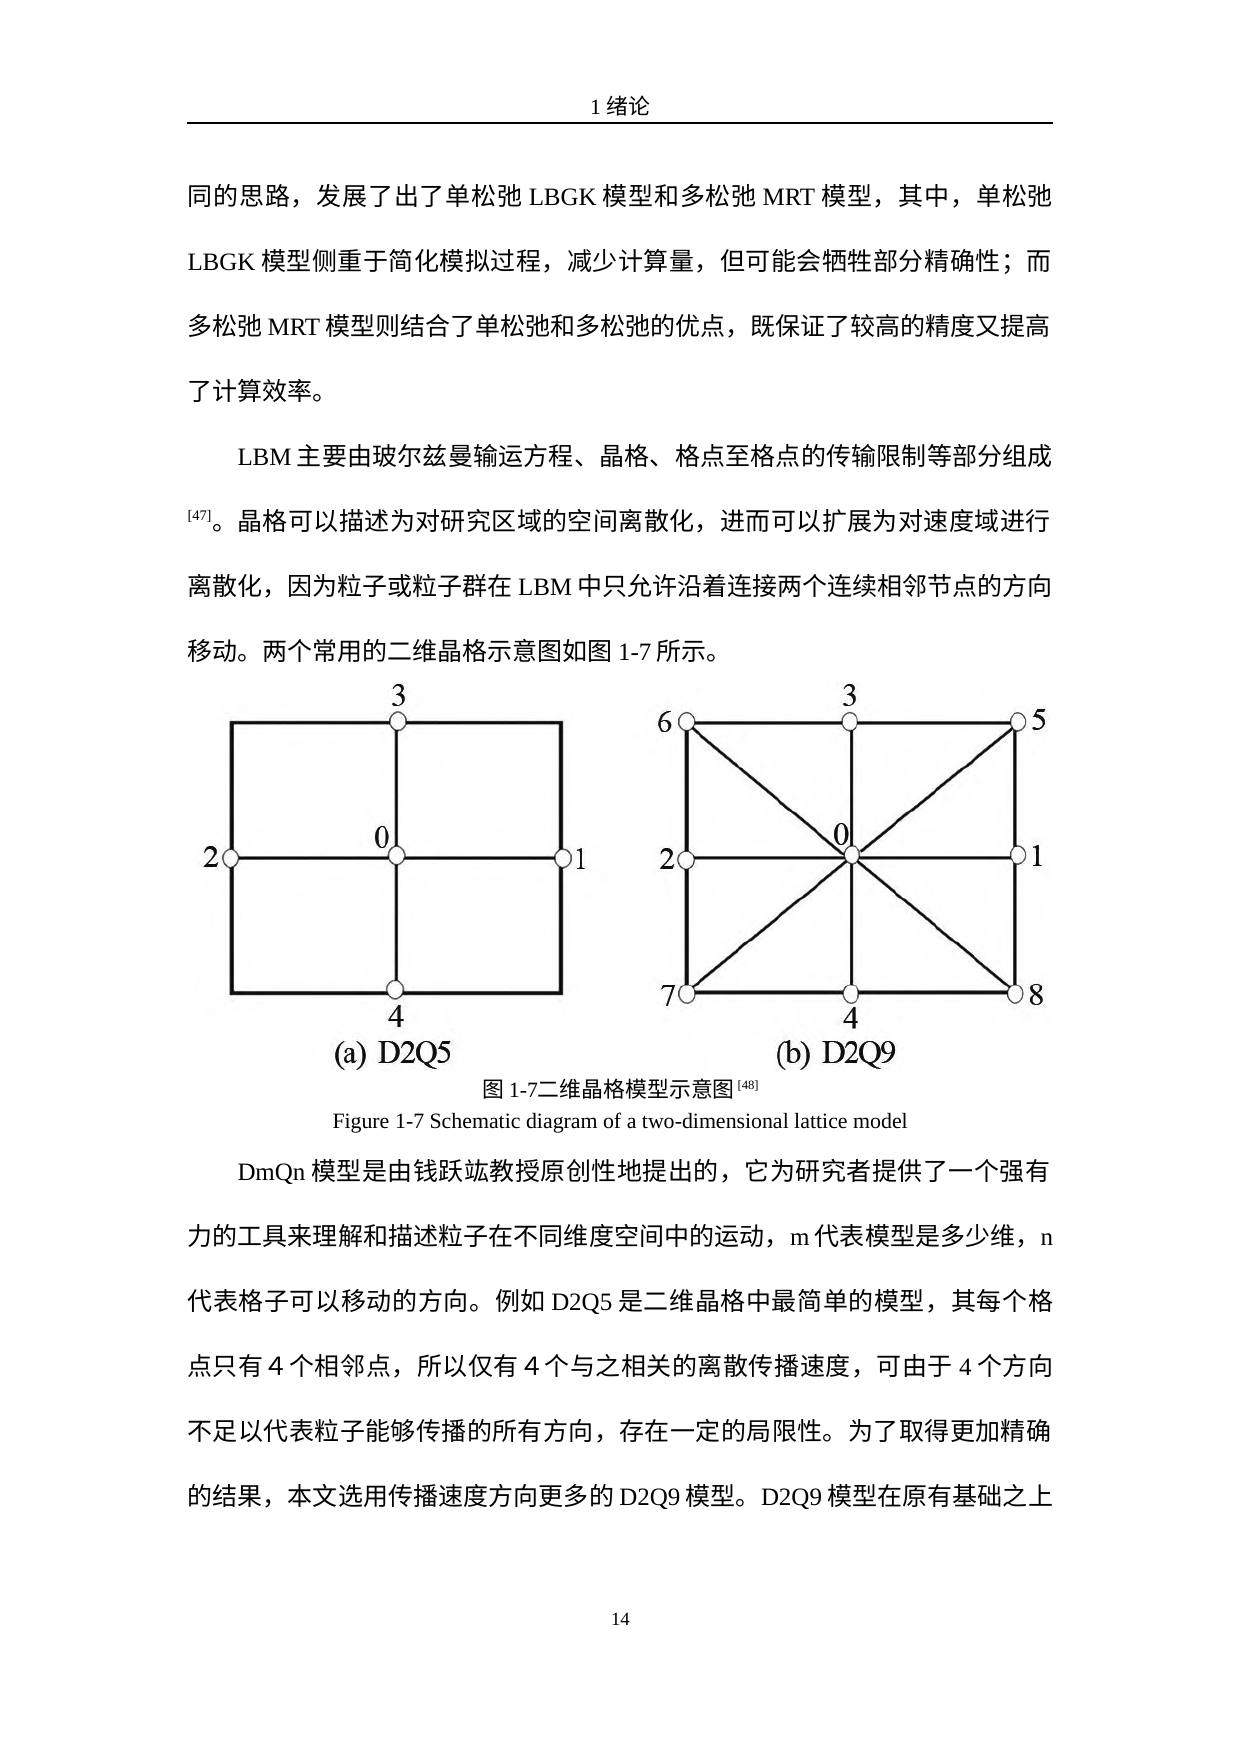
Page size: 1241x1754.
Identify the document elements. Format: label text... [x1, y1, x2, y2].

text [187, 162, 1053, 422]
text Figure 1-7 Schematic diagram of a two-dimensional lattice model [187, 1104, 1053, 1137]
text 图 1-7二维晶格模型示意图 [48] [187, 1072, 1053, 1104]
text LBM主要由玻尔兹曼输运方程、晶格、格点至格点的传输限制等部分组成 [47]。晶格可以描述为对研究区域的空间离散化，进而可以扩展为对速度域进行离散化，因为粒子或粒子群在LBM中只允许沿着连接两个连续相邻节点的方向移动。两个常用的二维晶格示意图如图 1-7所示。 [187, 422, 1053, 682]
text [187, 1137, 1053, 1527]
